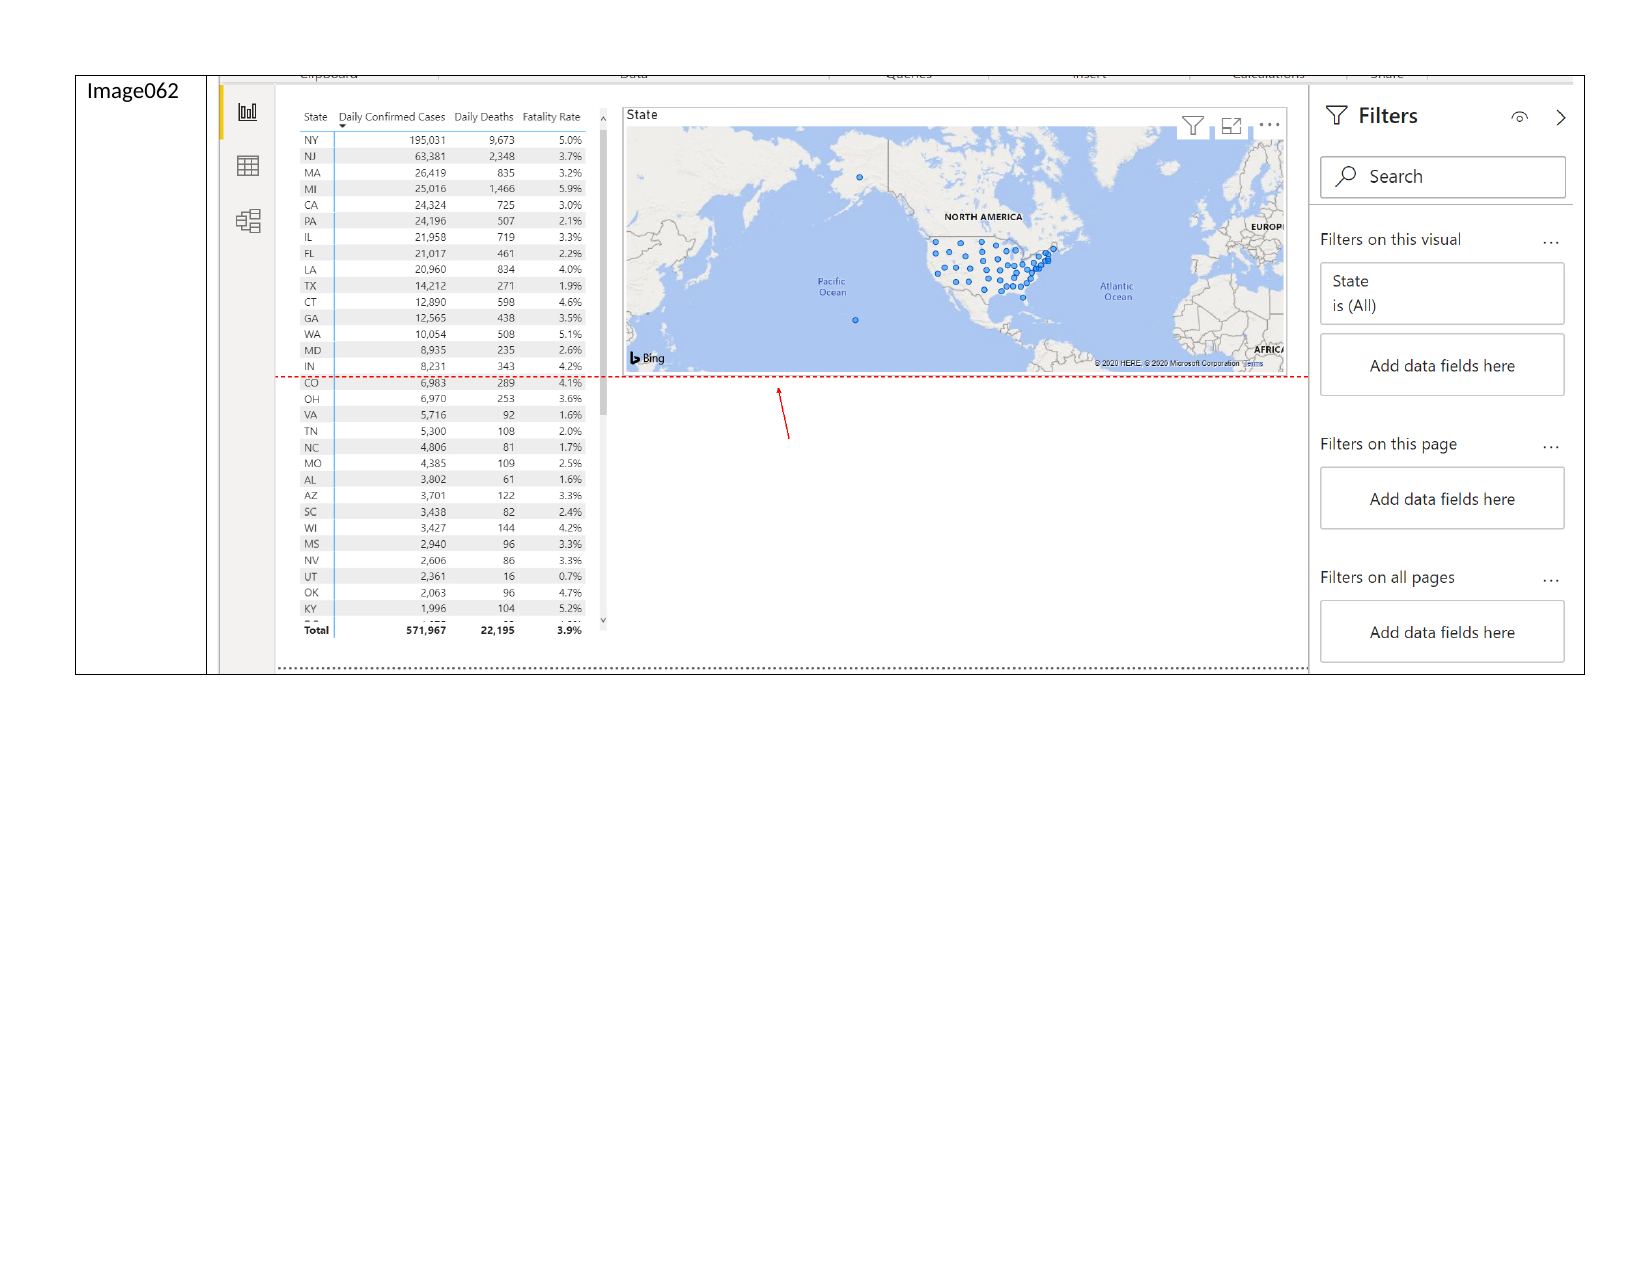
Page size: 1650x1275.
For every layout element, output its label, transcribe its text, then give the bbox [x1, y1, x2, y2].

table_cell [207, 76, 217, 674]
table_cell Image062 [76, 76, 206, 674]
picture [217, 76, 1573, 674]
table_cell [1573, 76, 1584, 674]
